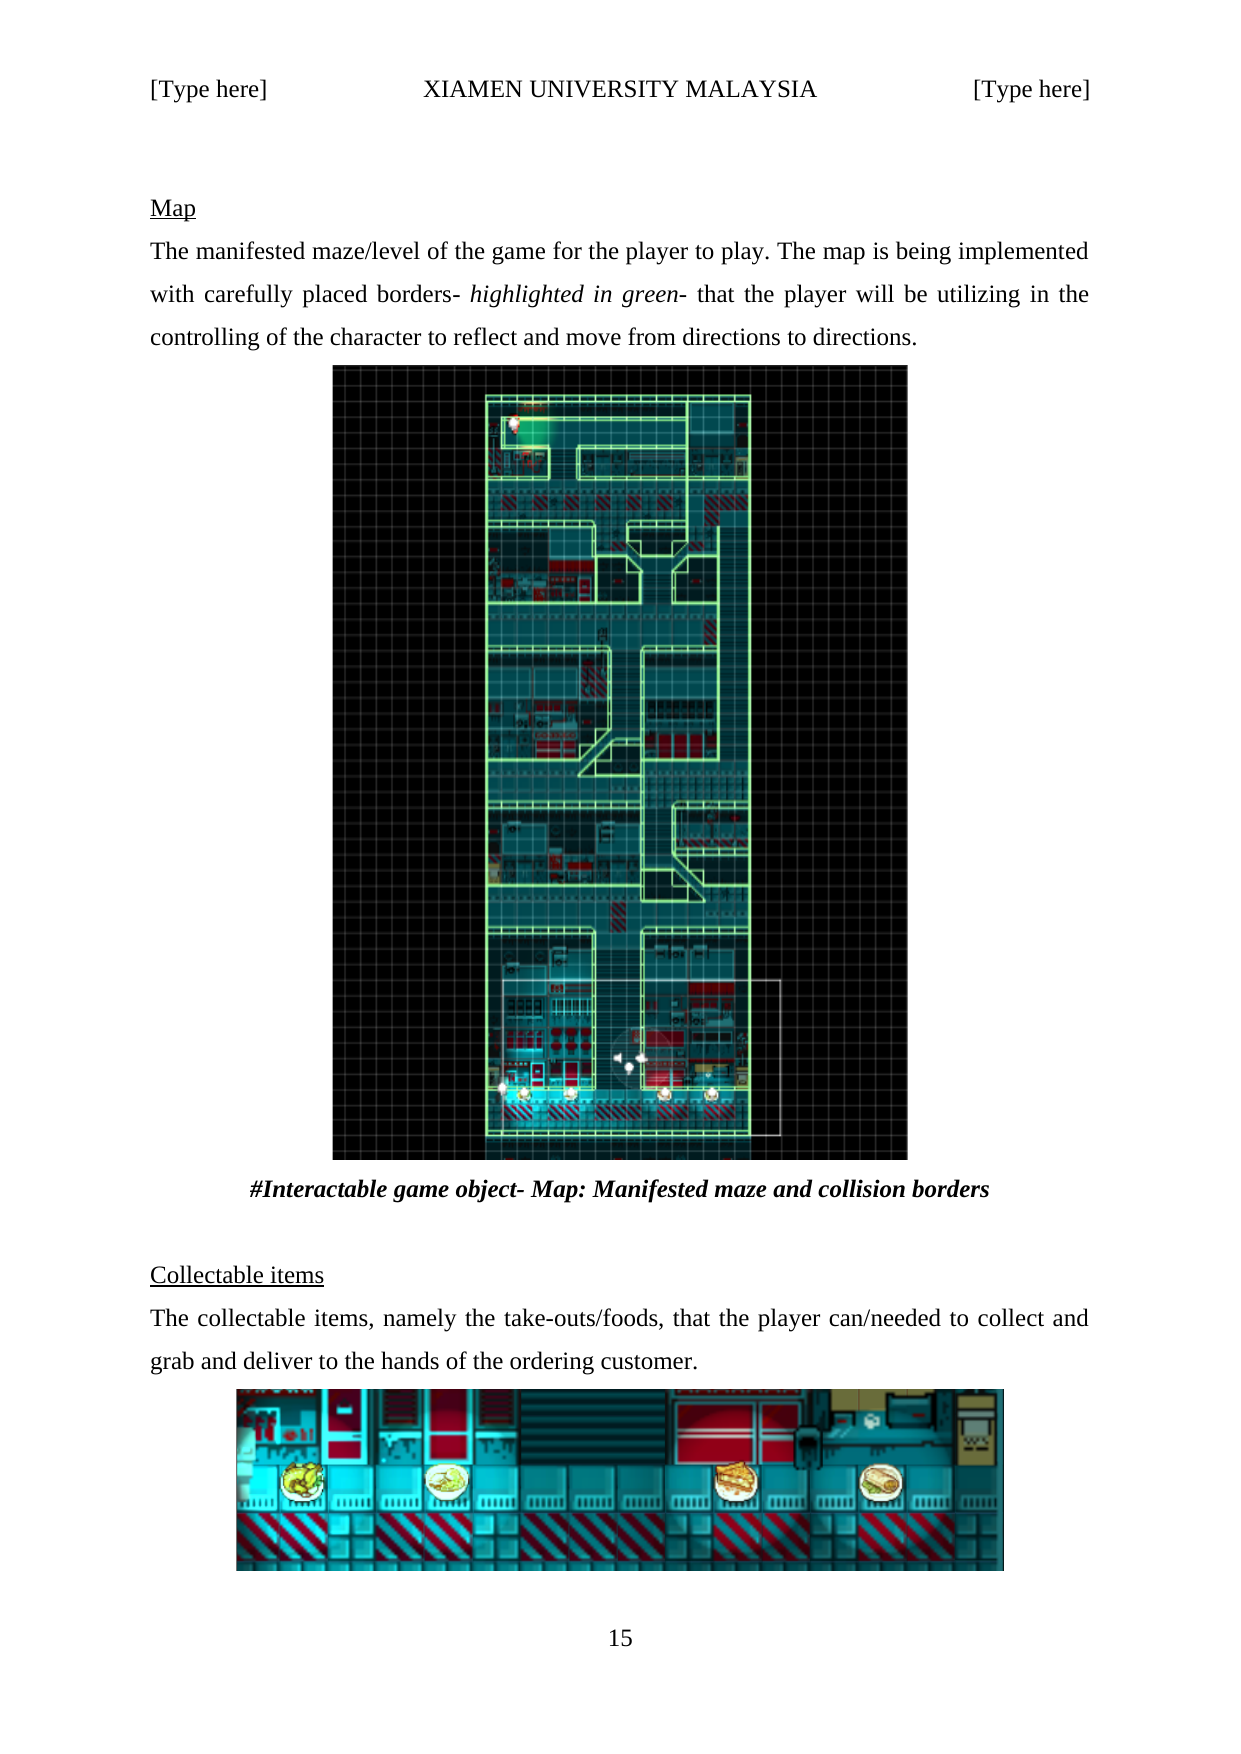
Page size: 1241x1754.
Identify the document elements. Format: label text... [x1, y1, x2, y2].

text The manifested maze/level of the game for the player to play. The map is being implemented with carefully placed borders- highlighted in green- that the player will be utilizing in the controlling of the character to reflect and move from directions to directions. [150, 236, 1090, 351]
text Map [150, 193, 1090, 222]
text The collectable items, namely the take-outs/foods, that the player can/needed to collect and grab and deliver to the hands of the ordering customer. [150, 1303, 1090, 1375]
picture [236, 1389, 1004, 1571]
text Collectable items [150, 1260, 1090, 1289]
picture [332, 365, 908, 1160]
text #Interactable game object- Map: Manifested maze and collision borders [150, 1174, 1090, 1203]
